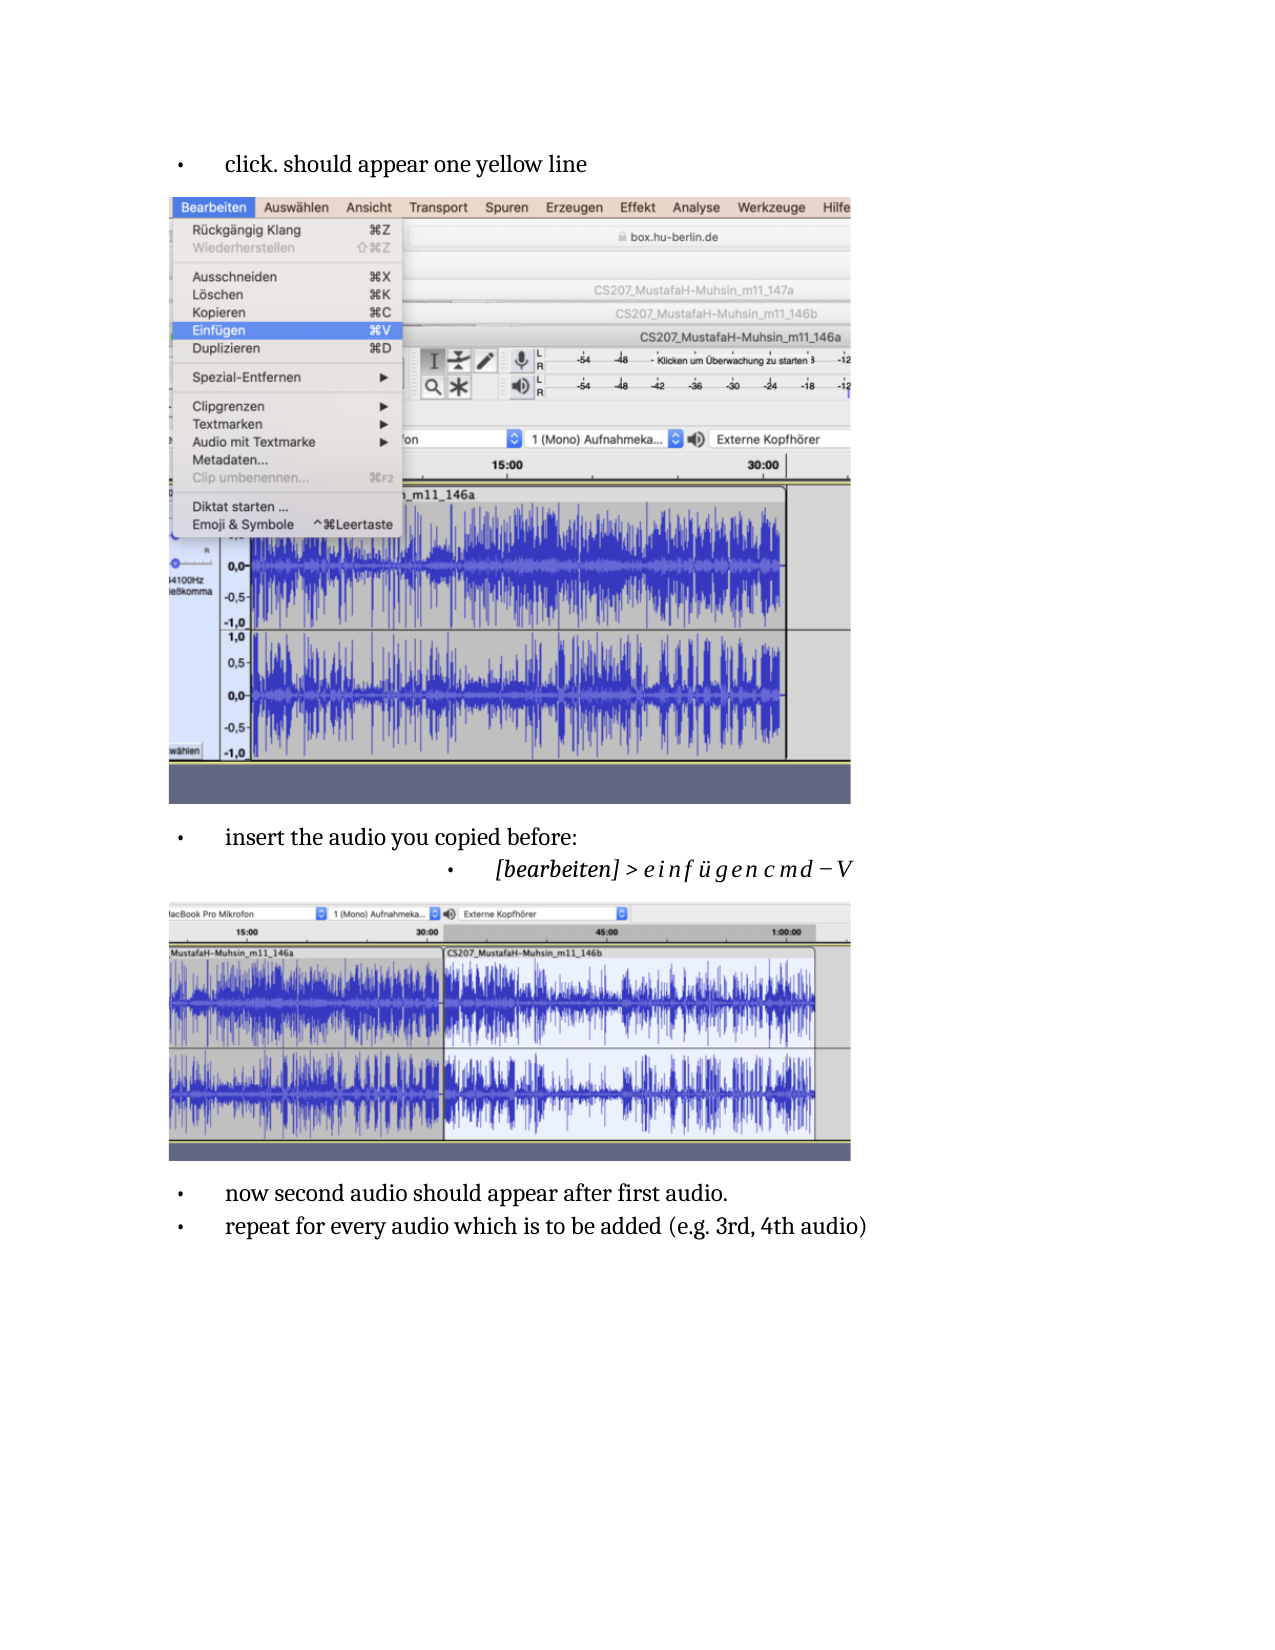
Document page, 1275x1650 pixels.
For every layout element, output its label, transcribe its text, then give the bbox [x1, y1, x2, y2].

list click. should appear one yellow line [175, 150, 1125, 179]
list repeat for every audio which is to be added (e.g. 3rd, 4th audio) [175, 1212, 1125, 1241]
list insert the audio you copied before: [175, 823, 1125, 851]
picture [168, 902, 851, 1161]
list now second audio should appear after first audio. [175, 1179, 1125, 1208]
picture [168, 197, 851, 804]
list [bearbeiten] > [175, 855, 1125, 884]
